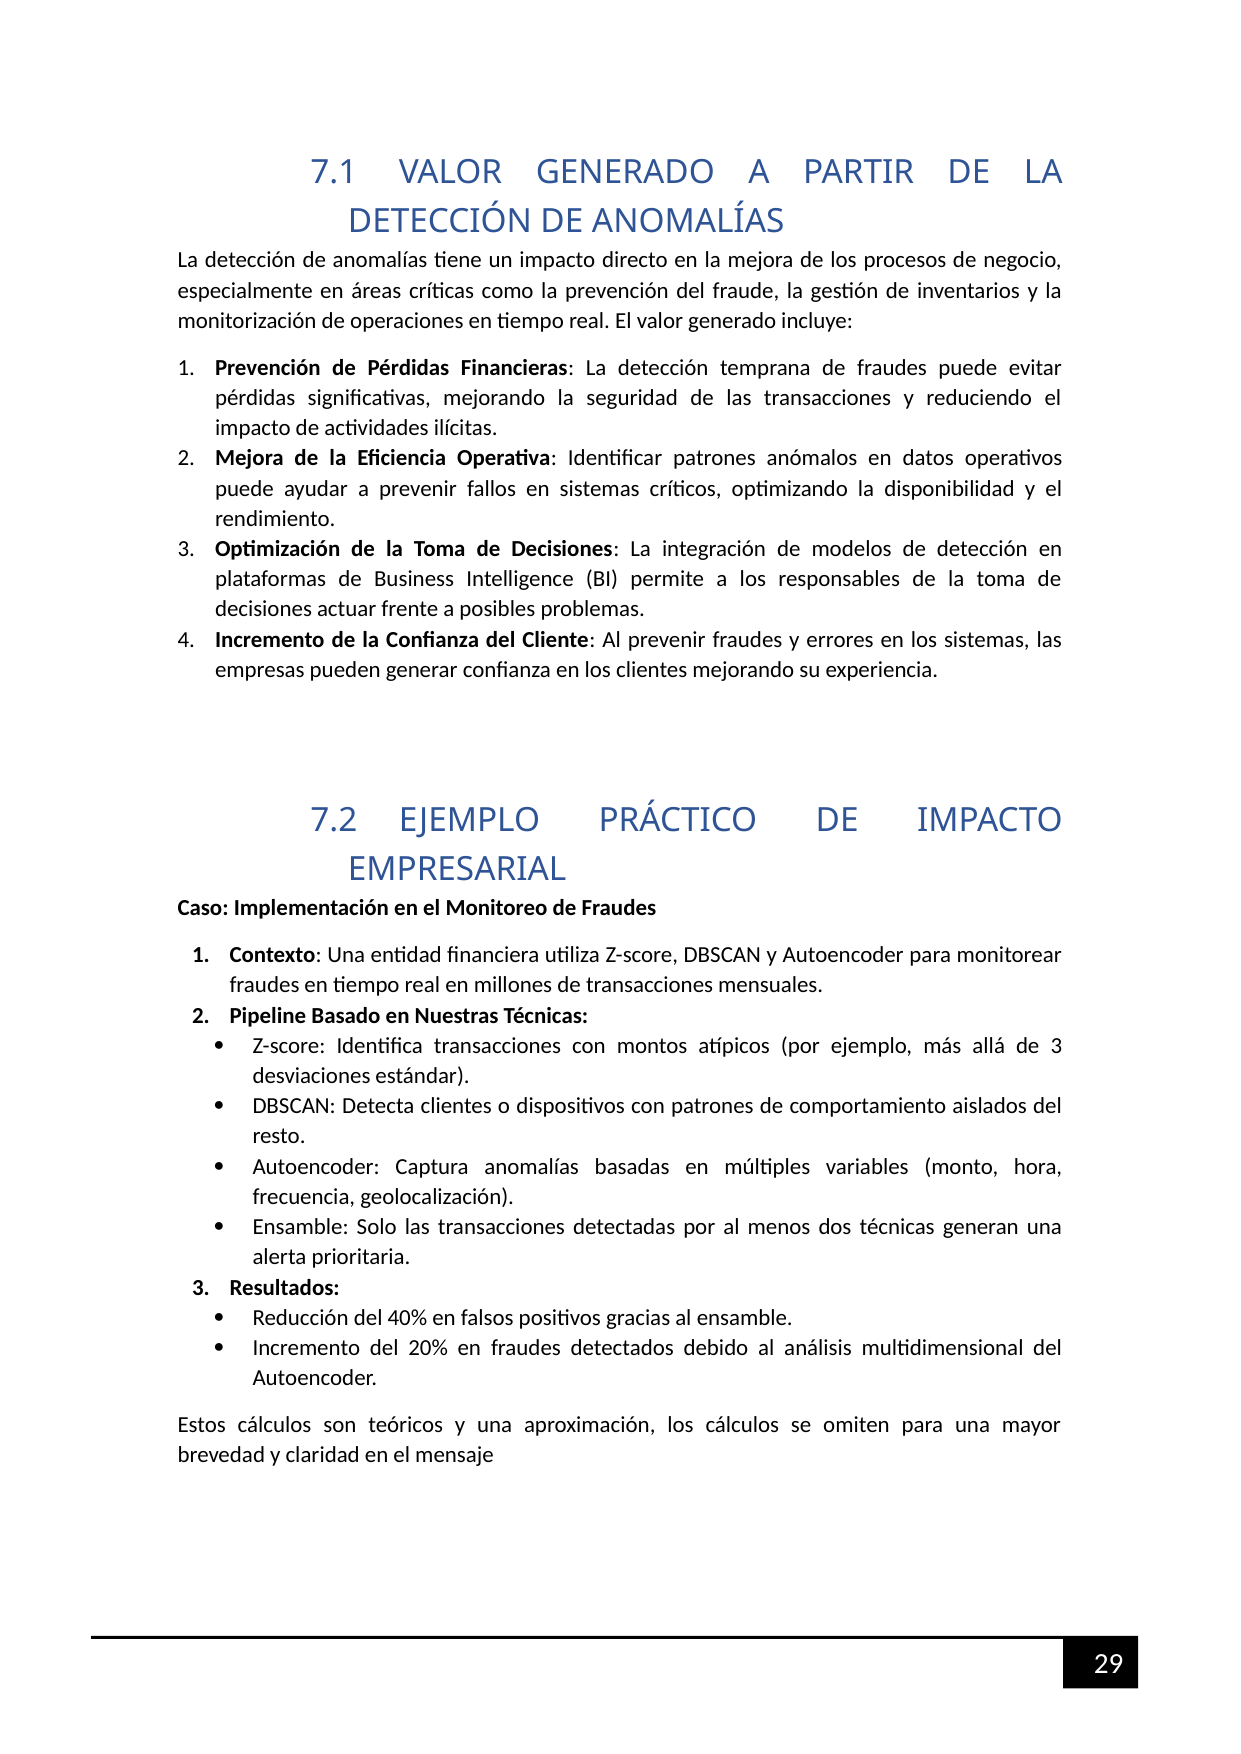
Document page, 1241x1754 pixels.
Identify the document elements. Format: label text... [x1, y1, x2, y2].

list Ensamble: Solo las transacciones detectadas por al menos dos técnicas generan una alerta prioritaria. [215, 1212, 1063, 1270]
list Prevención de Pérdidas Financieras: La detección temprana de fraudes puede evitar pérdidas significativas, mejorando la seguridad de las transacciones y reduciendo el impacto de actividades ilícitas. [177, 353, 1063, 441]
subtitle VALOR GENERADO A PARTIR DE LA DETECCIÓN DE ANOMALÍAS [310, 148, 1063, 242]
list Incremento de la Confianza del Cliente: Al prevenir fraudes y errores en los sistemas, las empresas pueden generar confianza en los clientes mejorando su experiencia. [177, 625, 1063, 683]
subtitle EJEMPLO PRÁCTICO DE IMPACTO EMPRESARIAL [310, 796, 1063, 890]
text La detección de anomalías tiene un impacto directo en la mejora de los procesos de negocio, especialmente en áreas críticas como la prevención del fraude, la gestión de inventarios y la monitorización de operaciones en tiempo real. El valor generado incluye: [177, 246, 1063, 334]
list DBSCAN: Detecta clientes o dispositivos con patrones de comportamiento aislados del resto. [215, 1091, 1063, 1149]
text Estos cálculos son teóricos y una aproximación, los cálculos se omiten para una mayor brevedad y claridad en el mensaje [177, 1410, 1063, 1468]
list Z-score: Identifica transacciones con montos atípicos (por ejemplo, más allá de 3 desviaciones estándar). [215, 1031, 1063, 1089]
list Resultados: [192, 1273, 1063, 1301]
list Autoencoder: Captura anomalías basadas en múltiples variables (monto, hora, frecuencia, geolocalización). [215, 1152, 1063, 1210]
list Optimización de la Toma de Decisiones: La integración de modelos de detección en plataformas de Business Intelligence (BI) permite a los responsables de la toma de decisiones actuar frente a posibles problemas. [177, 534, 1063, 622]
list Mejora de la Eficiencia Operativa: Identificar patrones anómalos en datos operativos puede ayudar a prevenir fallos en sistemas críticos, optimizando la disponibilidad y el rendimiento. [177, 443, 1063, 532]
list Contexto: Una entidad financiera utiliza Z-score, DBSCAN y Autoencoder para monitorear fraudes en tiempo real en millones de transacciones mensuales. [192, 940, 1063, 998]
list Pipeline Basado en Nuestras Técnicas: [192, 1001, 1063, 1029]
text Caso: Implementación en el Monitoreo de Fraudes [177, 893, 1063, 921]
list Incremento del 20% en fraudes detectados debido al análisis multidimensional del Autoencoder. [215, 1333, 1063, 1391]
list Reducción del 40% en falsos positivos gracias al ensamble. [215, 1303, 1063, 1331]
